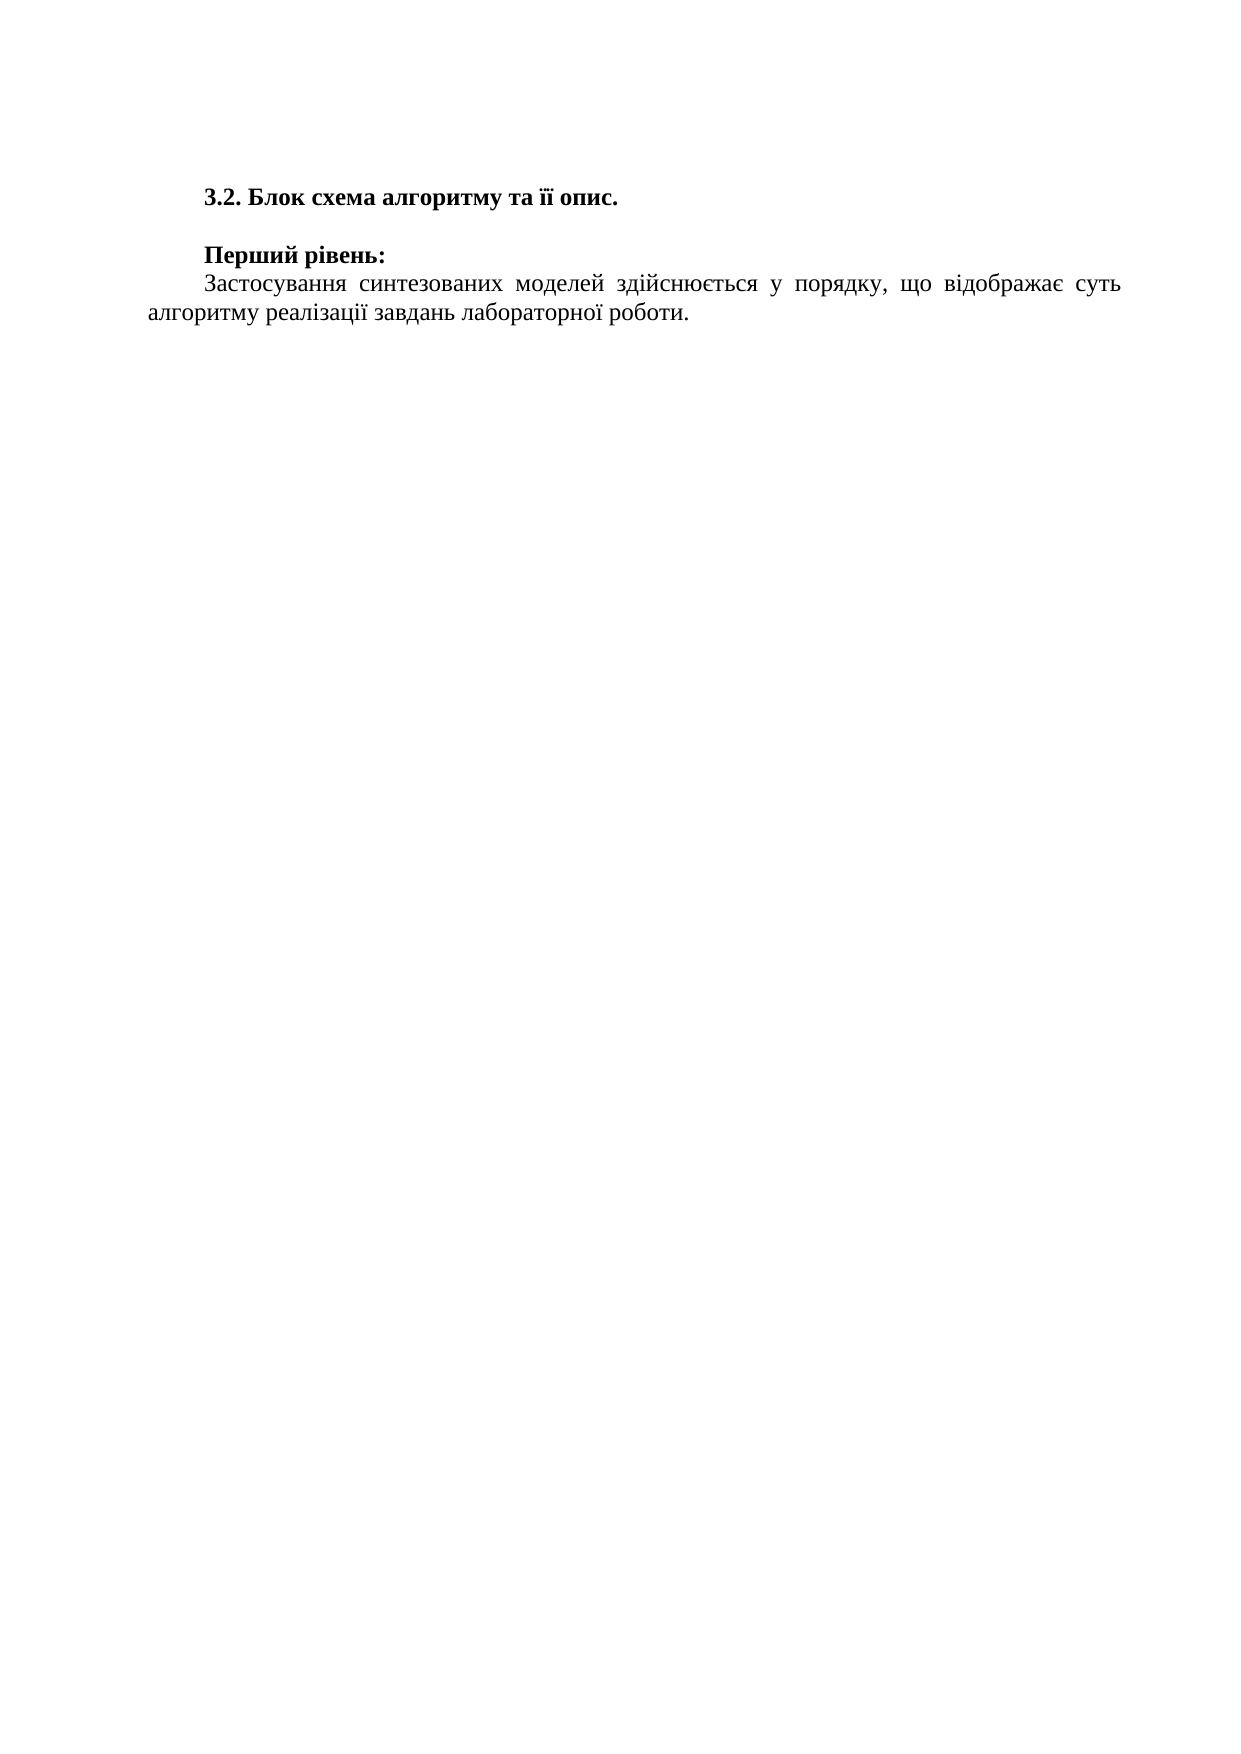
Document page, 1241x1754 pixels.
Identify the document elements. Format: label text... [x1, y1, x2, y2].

text Перший рівень: [148, 240, 1122, 268]
text 3.2. Блок схема алгоритму та її опис. [204, 182, 1122, 211]
text Застосування синтезованих моделей здійснюється у порядку, що відображає суть алгоритму реалізації завдань лабораторної роботи. [148, 268, 1122, 326]
